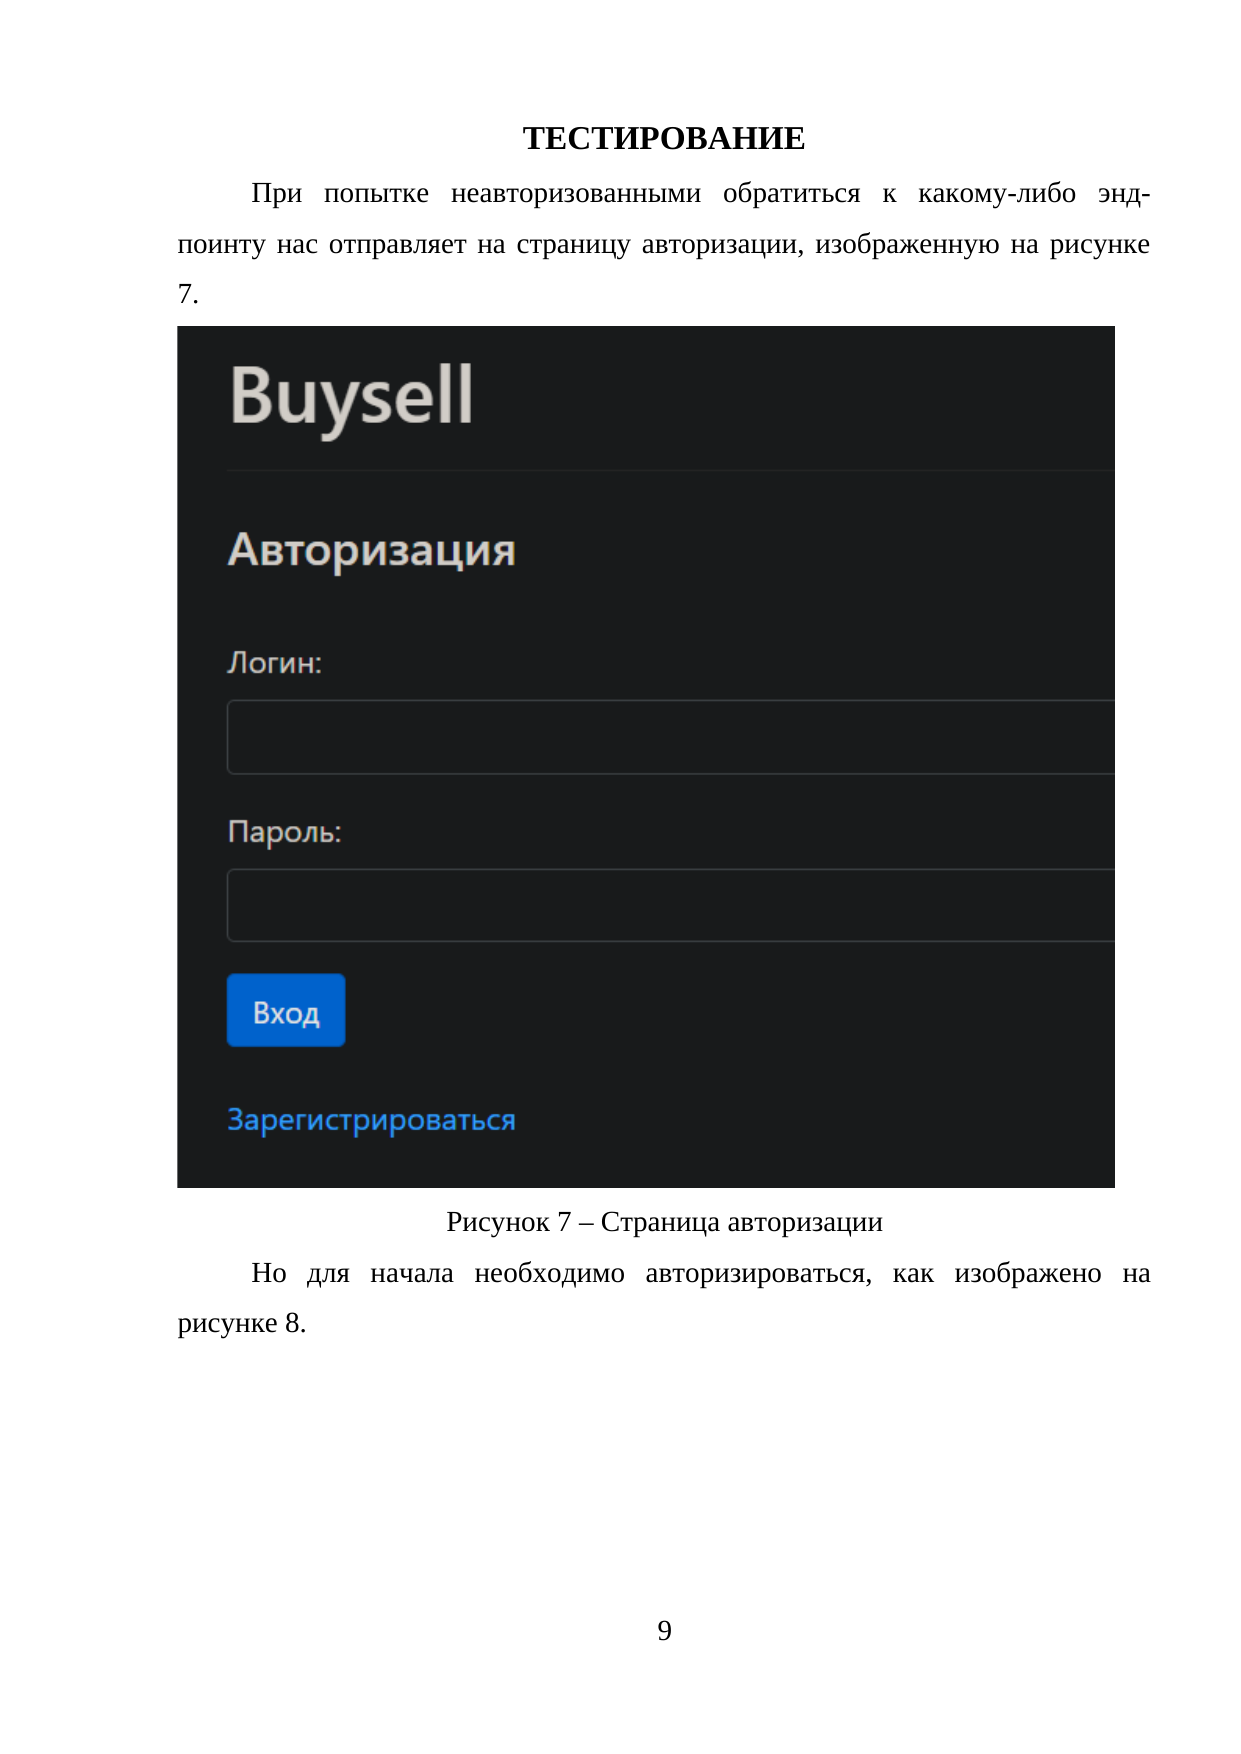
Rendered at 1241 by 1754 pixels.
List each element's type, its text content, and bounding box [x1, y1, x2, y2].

text Но для начала необходимо авторизироваться, как изображено на рисунке 8. [177, 1255, 1152, 1338]
text При попытке неавторизованными обратиться к какому-либо энд-поинту нас отправляет на страницу авторизации, изображенную на рисунке 7. [177, 176, 1152, 310]
picture [177, 326, 1115, 1188]
text Рисунок 7 – Страница авторизации [177, 1204, 1152, 1238]
subtitle ТЕСТИРОВАНИЕ [177, 118, 1152, 156]
